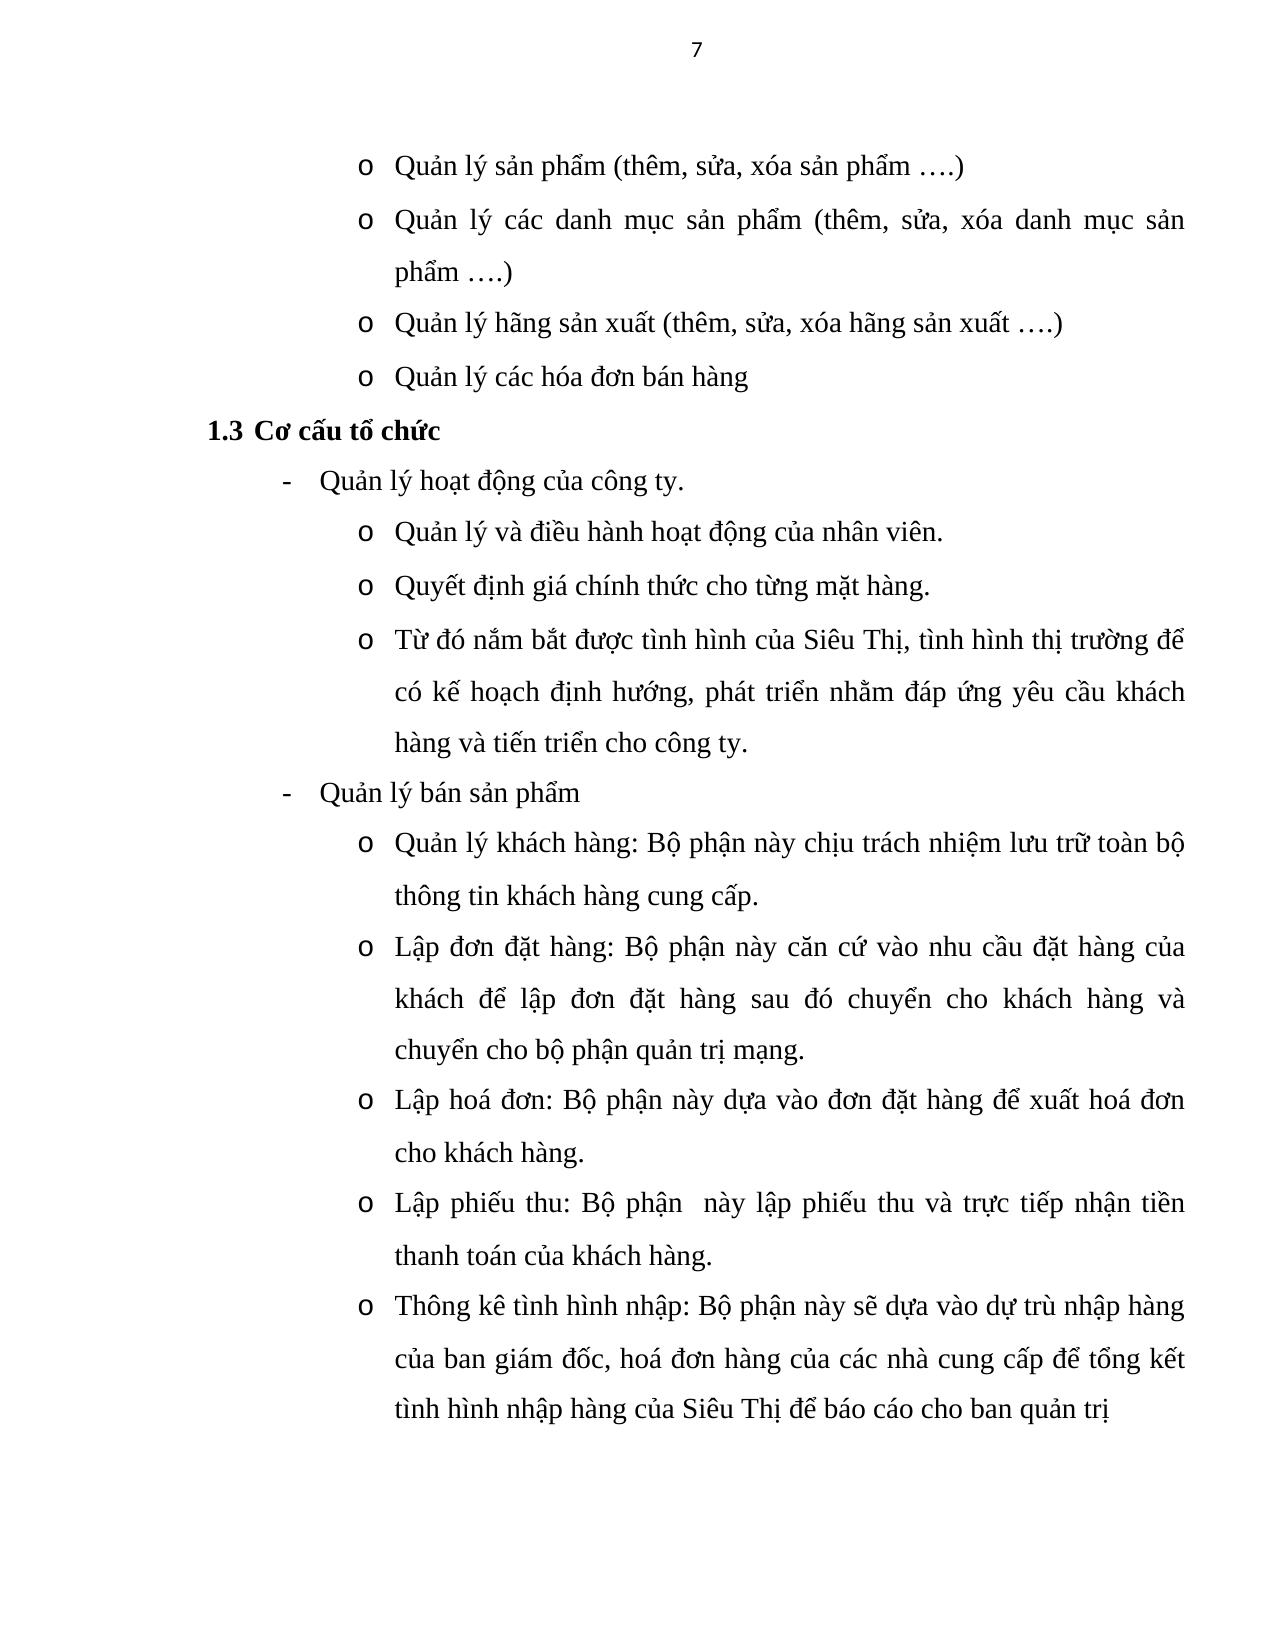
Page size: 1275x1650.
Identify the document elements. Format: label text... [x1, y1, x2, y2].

list Quản lý sản phẩm (thêm, sửa, xóa sản phẩm ….) [357, 148, 1186, 184]
list Lập hoá đơn: Bộ phận này dựa vào đơn đặt hàng để xuất hoá đơn cho khách hàng. [357, 1082, 1186, 1168]
list Quản lý các danh mục sản phẩm (thêm, sửa, xóa danh mục sản phẩm ….) [357, 202, 1186, 288]
list Cơ cấu tổ chức [207, 413, 1186, 447]
list Quản lý bán sản phẩm [282, 775, 1186, 809]
list Quản lý và điều hành hoạt động của nhân viên. [357, 514, 1186, 550]
list Quản lý hoạt động của công ty. [282, 463, 1186, 497]
list Quản lý khách hàng: Bộ phận này chịu trách nhiệm lưu trữ toàn bộ thông tin khách hàng cung cấp. [357, 826, 1186, 912]
list Quản lý các hóa đơn bán hàng [357, 359, 1186, 395]
list Lập phiếu thu: Bộ phận này lập phiếu thu và trực tiếp nhận tiền thanh toán của khách hàng. [357, 1185, 1186, 1272]
list Quyết định giá chính thức cho từng mặt hàng. [357, 568, 1186, 604]
list Thông kê tình hình nhập: Bộ phận này sẽ dựa vào dự trù nhập hàng của ban giám đốc, hoá đơn hàng của các nhà cung cấp để tổng kết tình hình nhập hàng của Siêu Thị để báo cáo cho ban quản trị [357, 1288, 1186, 1425]
list Từ đó nắm bắt được tình hình của Siêu Thị, tình hình thị trường để có kế hoạch định hướng, phát triển nhằm đáp ứng yêu cầu khách hàng và tiến triển cho công ty. [357, 622, 1186, 758]
list Quản lý hãng sản xuất (thêm, sửa, xóa hãng sản xuất ….) [357, 305, 1186, 341]
list Lập đơn đặt hàng: Bộ phận này căn cứ vào nhu cầu đặt hàng của khách để lập đơn đặt hàng sau đó chuyển cho khách hàng và chuyển cho bộ phận quản trị mạng. [357, 929, 1186, 1065]
